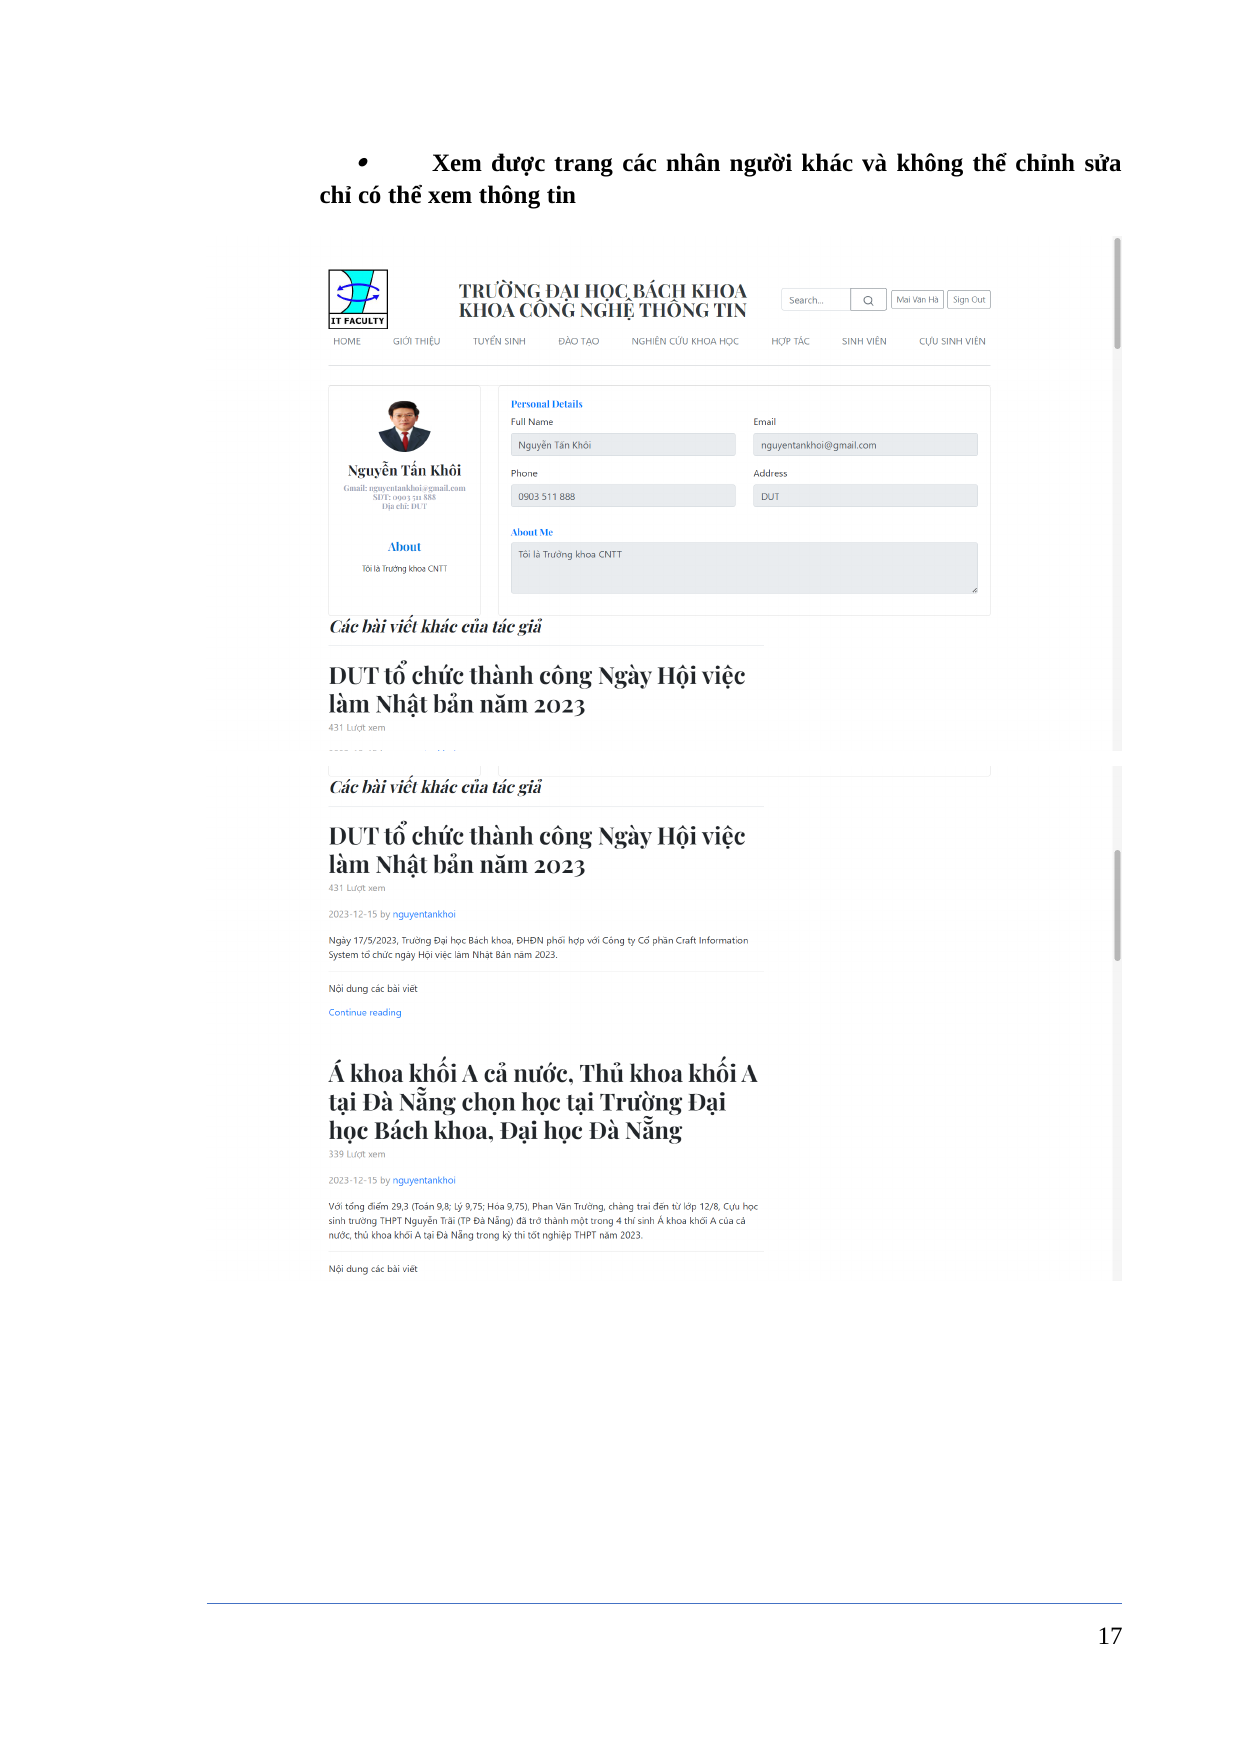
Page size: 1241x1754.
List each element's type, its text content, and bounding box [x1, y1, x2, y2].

picture [206, 236, 1122, 751]
subtitle Xem được trang các nhân người khác và không thể chỉnh sửa chỉ có thể xem thông tin [319, 148, 1122, 209]
picture [206, 766, 1122, 1281]
